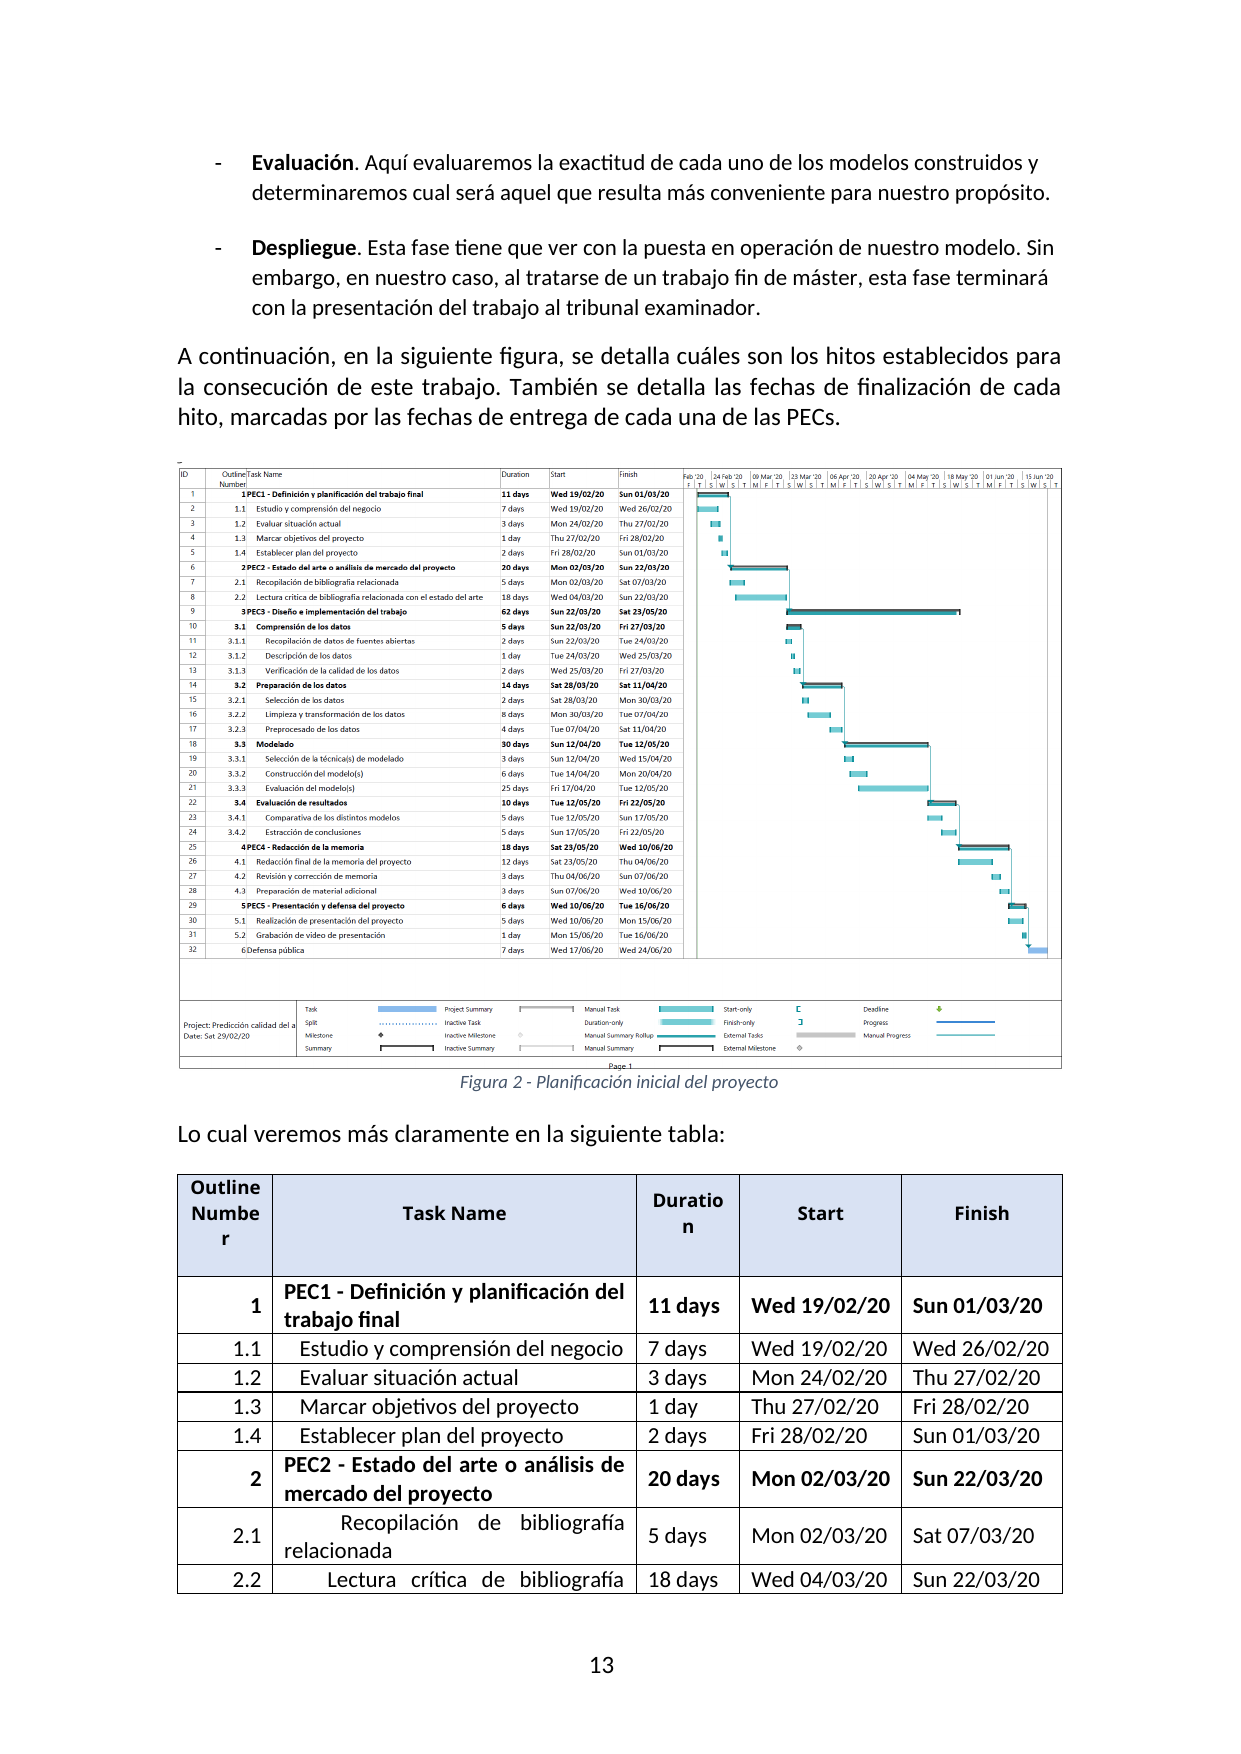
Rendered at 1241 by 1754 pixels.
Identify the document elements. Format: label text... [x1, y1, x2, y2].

table_cell Fri 28/02/20 [740, 1422, 901, 1449]
table_cell 2 [178, 1451, 272, 1507]
table_cell Mon 02/03/20 [740, 1451, 901, 1507]
table_cell 2.1 [178, 1508, 272, 1564]
table_cell 1.4 [178, 1422, 272, 1449]
table_cell PEC1 - Definición y planificación del trabajo final [273, 1277, 636, 1333]
list Evaluación. Aquí evaluaremos la exactitud de cada uno de los modelos construidos y determinaremos cual será aquel que resulta más conveniente para nuestro propósito. [214, 148, 1063, 206]
table_cell Mon 24/02/20 [740, 1364, 901, 1391]
table_header Outline Number [178, 1175, 272, 1276]
table_cell Thu 27/02/20 [902, 1364, 1062, 1391]
table_cell 1.1 [178, 1334, 272, 1362]
list Despliegue. Esta fase tiene que ver con la puesta en operación de nuestro modelo. Sin embargo, en nuestro caso, al tratarse de un trabajo fin de máster, esta fase terminará con la presentación del trabajo al tribunal examinador. [214, 233, 1063, 322]
table_cell 1 [178, 1277, 272, 1333]
table_cell 1.3 [178, 1393, 272, 1421]
table_cell Mon 02/03/20 [740, 1508, 901, 1564]
table_cell Establecer plan del proyecto [273, 1422, 636, 1449]
table_cell Thu 27/02/20 [740, 1393, 901, 1421]
table_cell Wed 19/02/20 [740, 1334, 901, 1362]
table_cell 18 days [637, 1565, 739, 1593]
table_cell Recopilación de bibliografía relacionada [273, 1508, 636, 1564]
table_cell Wed 19/02/20 [740, 1277, 901, 1333]
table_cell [273, 1565, 636, 1593]
table_cell 5 days [637, 1508, 739, 1564]
table_cell Sun 01/03/20 [902, 1277, 1062, 1333]
table_cell 1.2 [178, 1364, 272, 1391]
table_cell Fri 28/02/20 [902, 1393, 1062, 1421]
table_header Task Name [273, 1175, 636, 1276]
table_cell Wed 26/02/20 [902, 1334, 1062, 1362]
table_cell 3 days [637, 1364, 739, 1391]
picture [177, 462, 1063, 1071]
table_cell 2.2 [178, 1565, 272, 1593]
table_cell Sun 22/03/20 [902, 1565, 1062, 1593]
text Lo cual veremos más claramente en la siguiente tabla: [177, 1118, 1063, 1149]
table_cell Estudio y comprensión del negocio [273, 1334, 636, 1362]
text A continuación, en la siguiente figura, se detalla cuáles son los hitos establecidos para la consecución de este trabajo. También se detalla las fechas de finalización de cada hito, marcadas por las fechas de entrega de cada una de las PECs. [177, 340, 1063, 432]
table_cell Sun 01/03/20 [902, 1422, 1062, 1449]
table_cell 20 days [637, 1451, 739, 1507]
table_cell 2 days [637, 1422, 739, 1449]
table_header Finish [902, 1175, 1062, 1276]
table_cell Marcar objetivos del proyecto [273, 1393, 636, 1421]
text Figura 2 - Planificación inicial del proyecto [177, 1071, 1063, 1093]
table_header Start [740, 1175, 901, 1276]
table_header Duration [637, 1175, 739, 1276]
table_cell 1 day [637, 1393, 739, 1421]
table_cell PEC2 - Estado del arte o análisis de mercado del proyecto [273, 1451, 636, 1507]
table_cell Sun 22/03/20 [902, 1451, 1062, 1507]
table_cell Sat 07/03/20 [902, 1508, 1062, 1564]
table_cell Evaluar situación actual [273, 1364, 636, 1391]
table_cell Wed 04/03/20 [740, 1565, 901, 1593]
table_cell 11 days [637, 1277, 739, 1333]
table_cell 7 days [637, 1334, 739, 1362]
